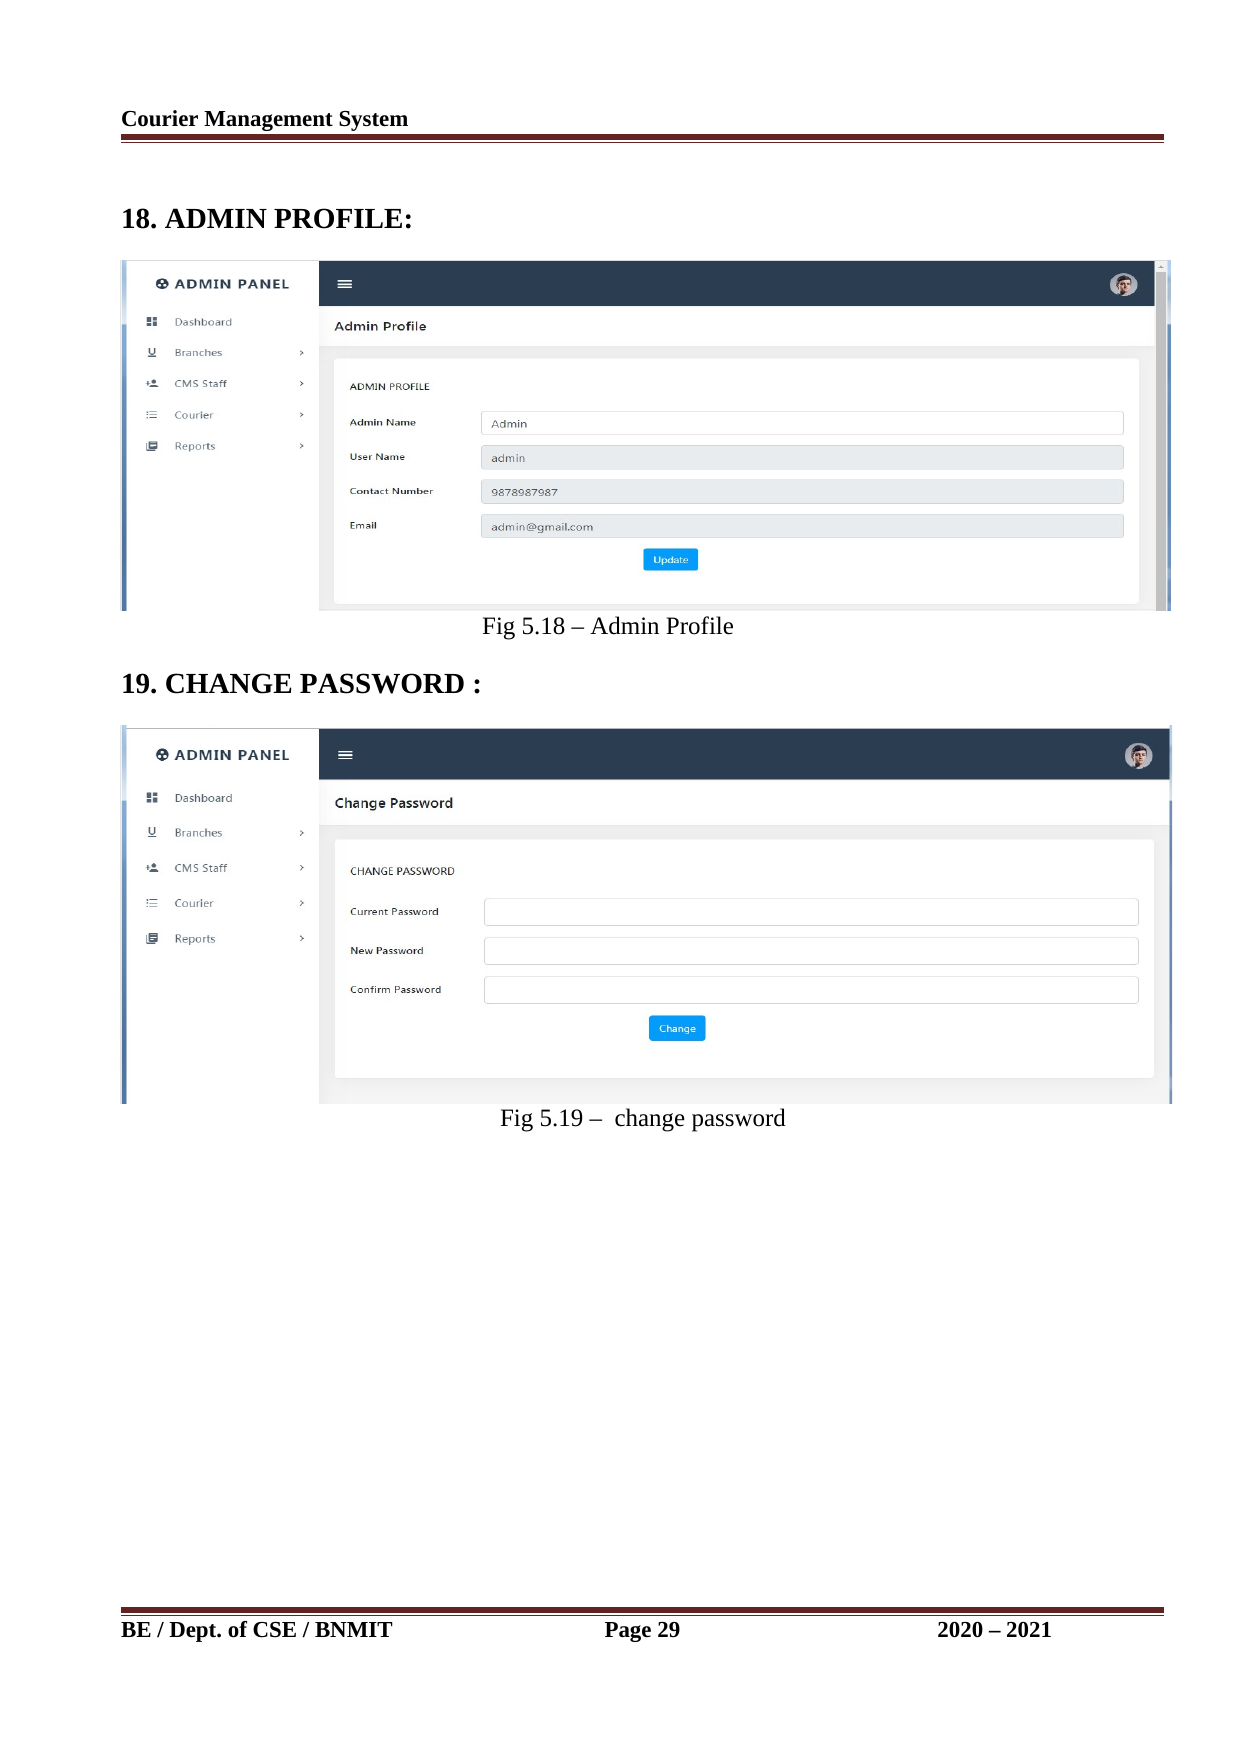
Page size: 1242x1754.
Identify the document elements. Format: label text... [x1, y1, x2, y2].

picture [120, 725, 1173, 1104]
picture [120, 260, 1171, 611]
text 18. ADMIN PROFILE: [121, 201, 1164, 234]
text 19. CHANGE PASSWORD : [121, 666, 1164, 699]
text Fig 5.18 – Admin Profile [121, 611, 1164, 639]
text Fig 5.19 – change password [121, 1104, 1164, 1132]
